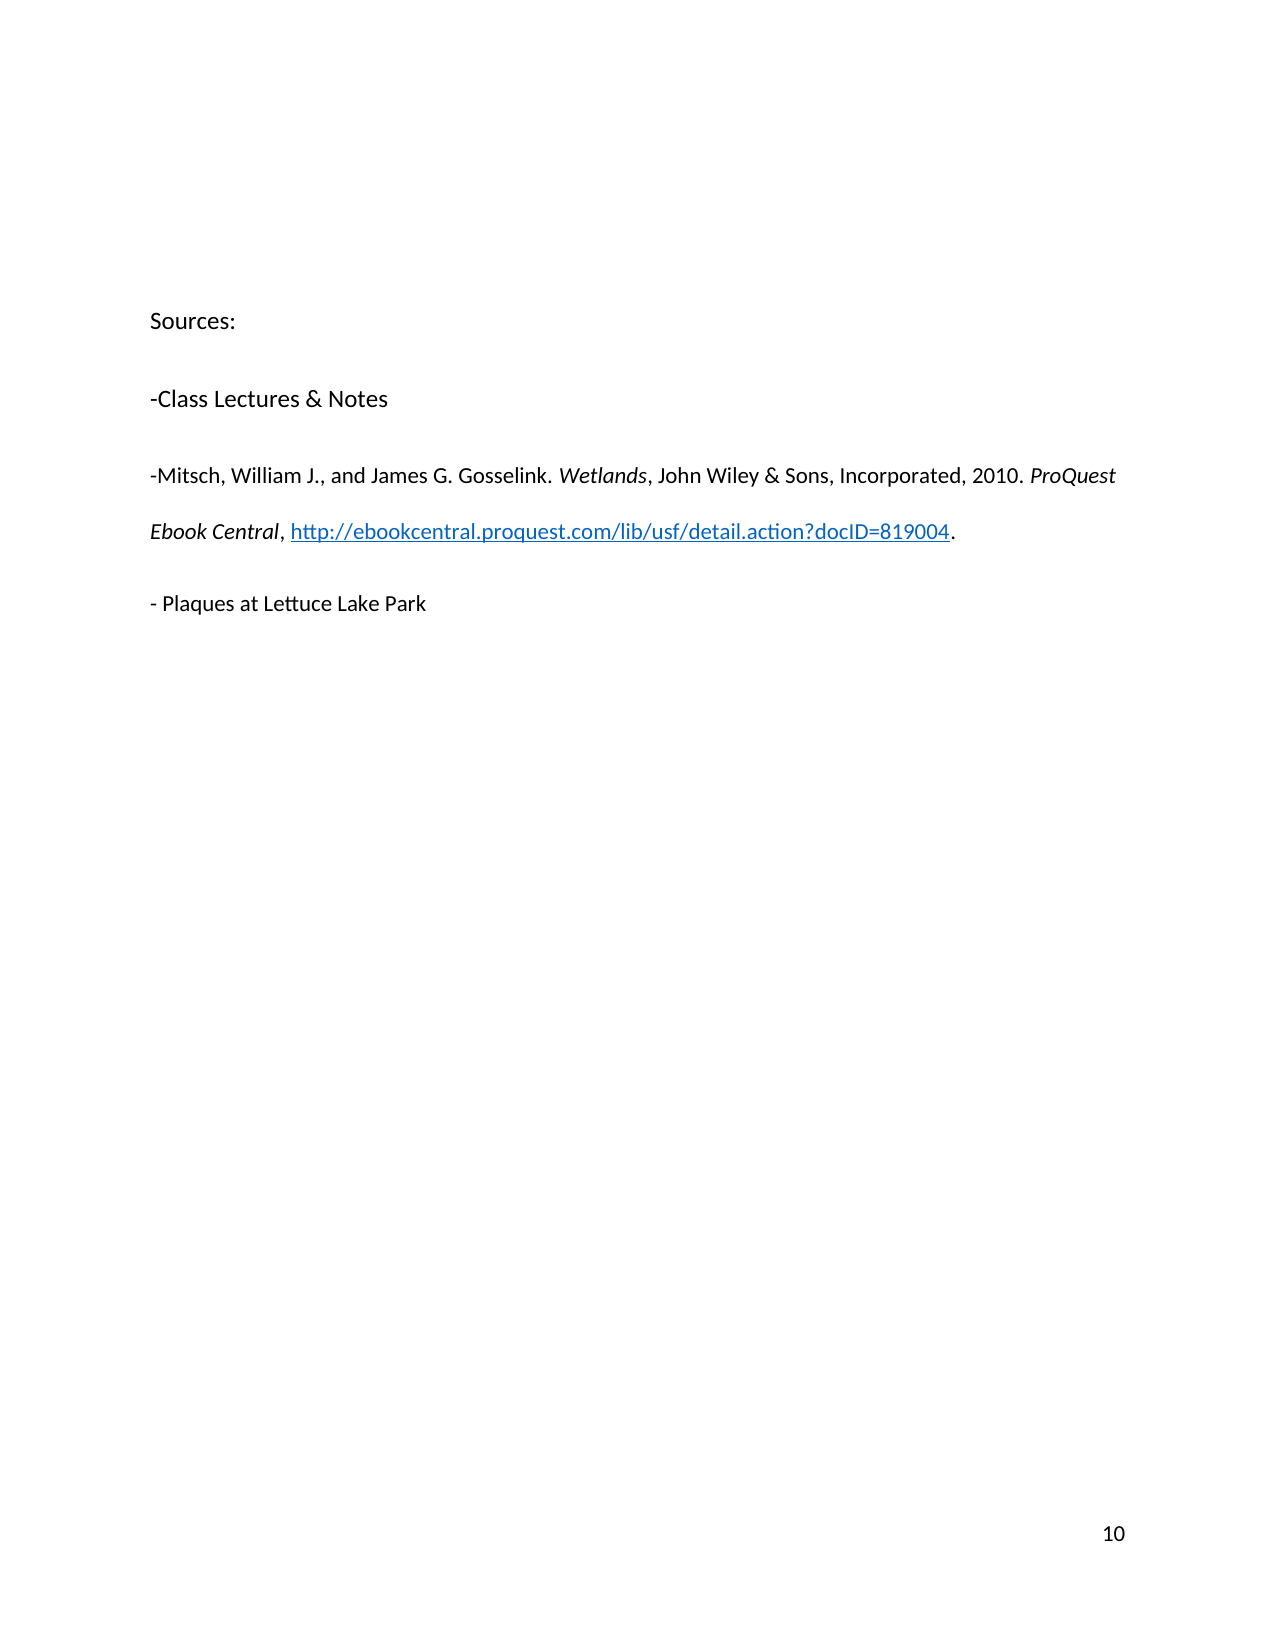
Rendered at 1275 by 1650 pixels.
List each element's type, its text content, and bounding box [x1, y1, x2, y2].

text - Plaques at Lettuce Lake Park [150, 589, 1125, 618]
text -Mitsch, William J., and James G. Gosselink. Wetlands, John Wiley & Sons, Incorporated, 2010. ProQuest Ebook Central, http://ebookcentral.proquest.com/lib/usf/detail.action?docID=819004. [150, 461, 1125, 545]
text Sources: [150, 305, 1125, 336]
text -Class Lectures & Notes [150, 383, 1125, 414]
